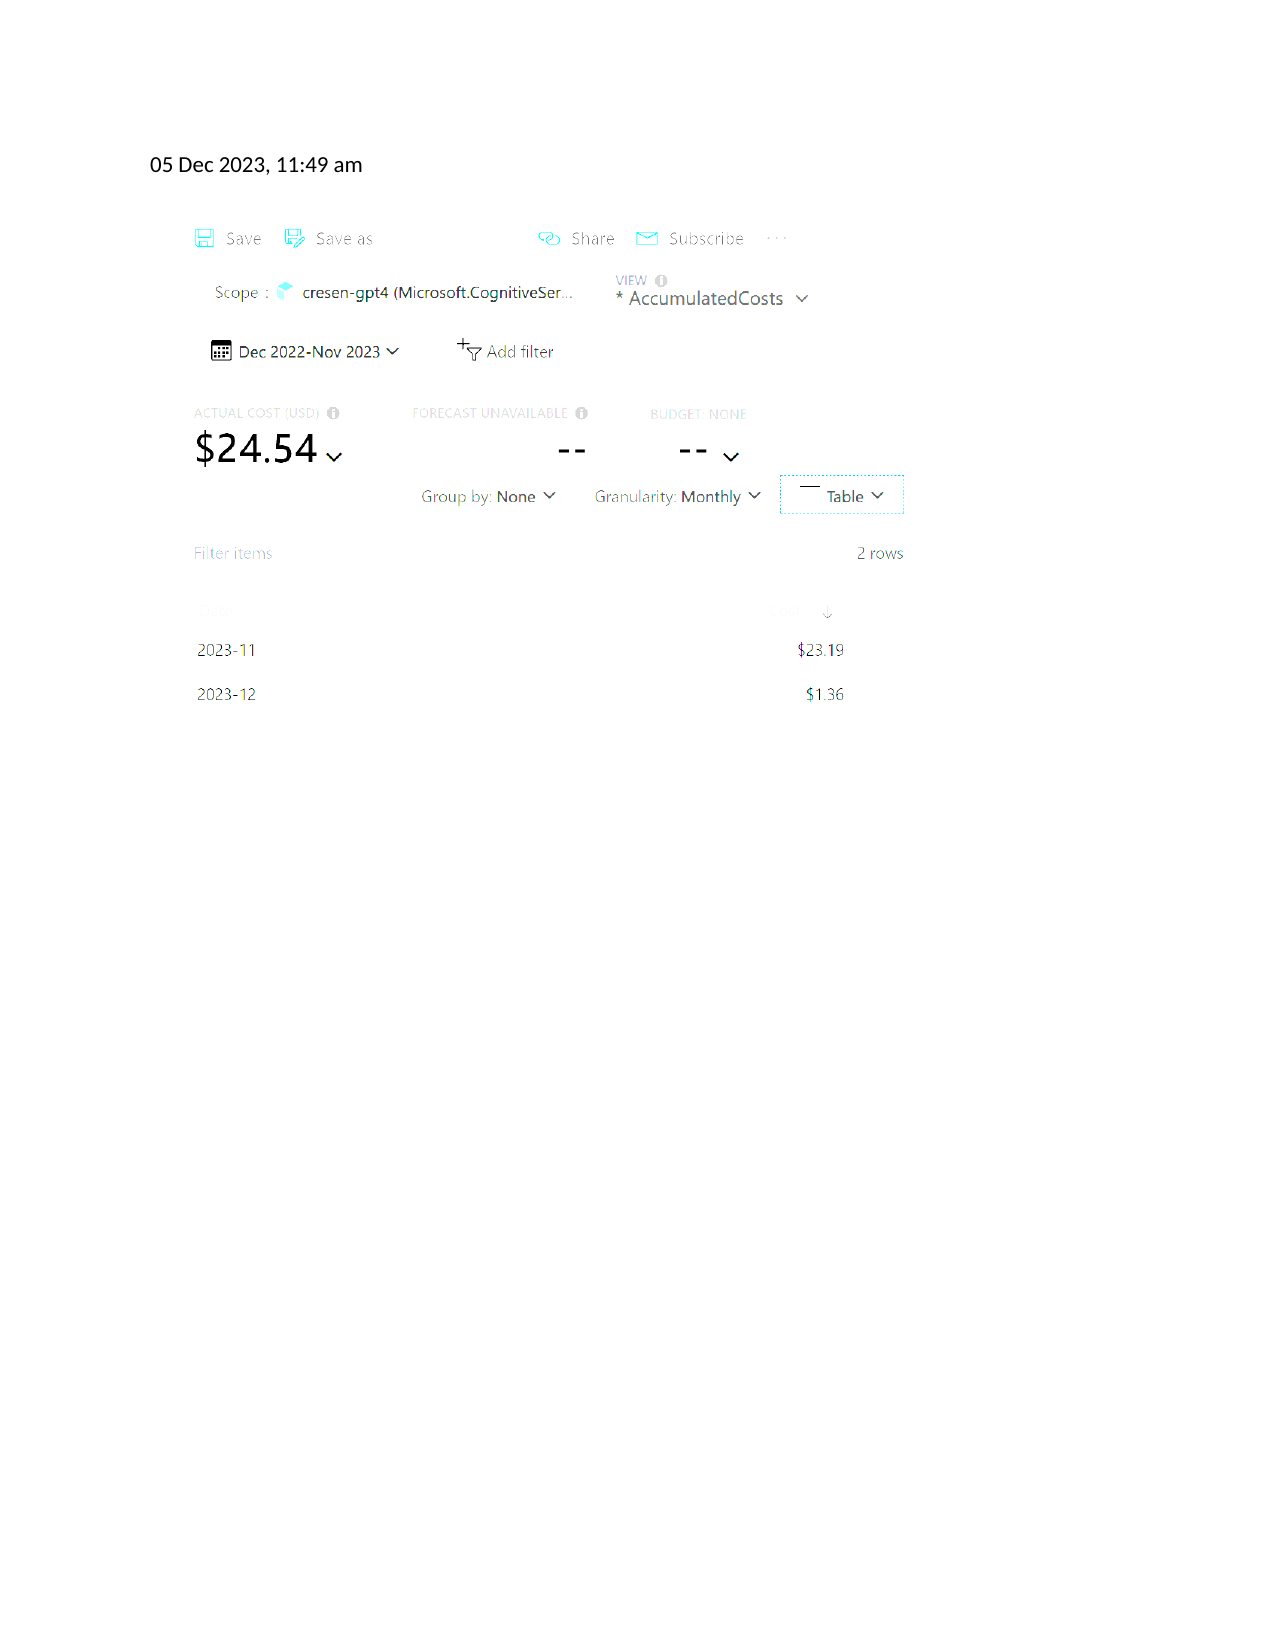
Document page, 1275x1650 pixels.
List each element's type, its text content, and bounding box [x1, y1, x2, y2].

text 05 Dec 2023, 11:49 am [150, 150, 1125, 178]
